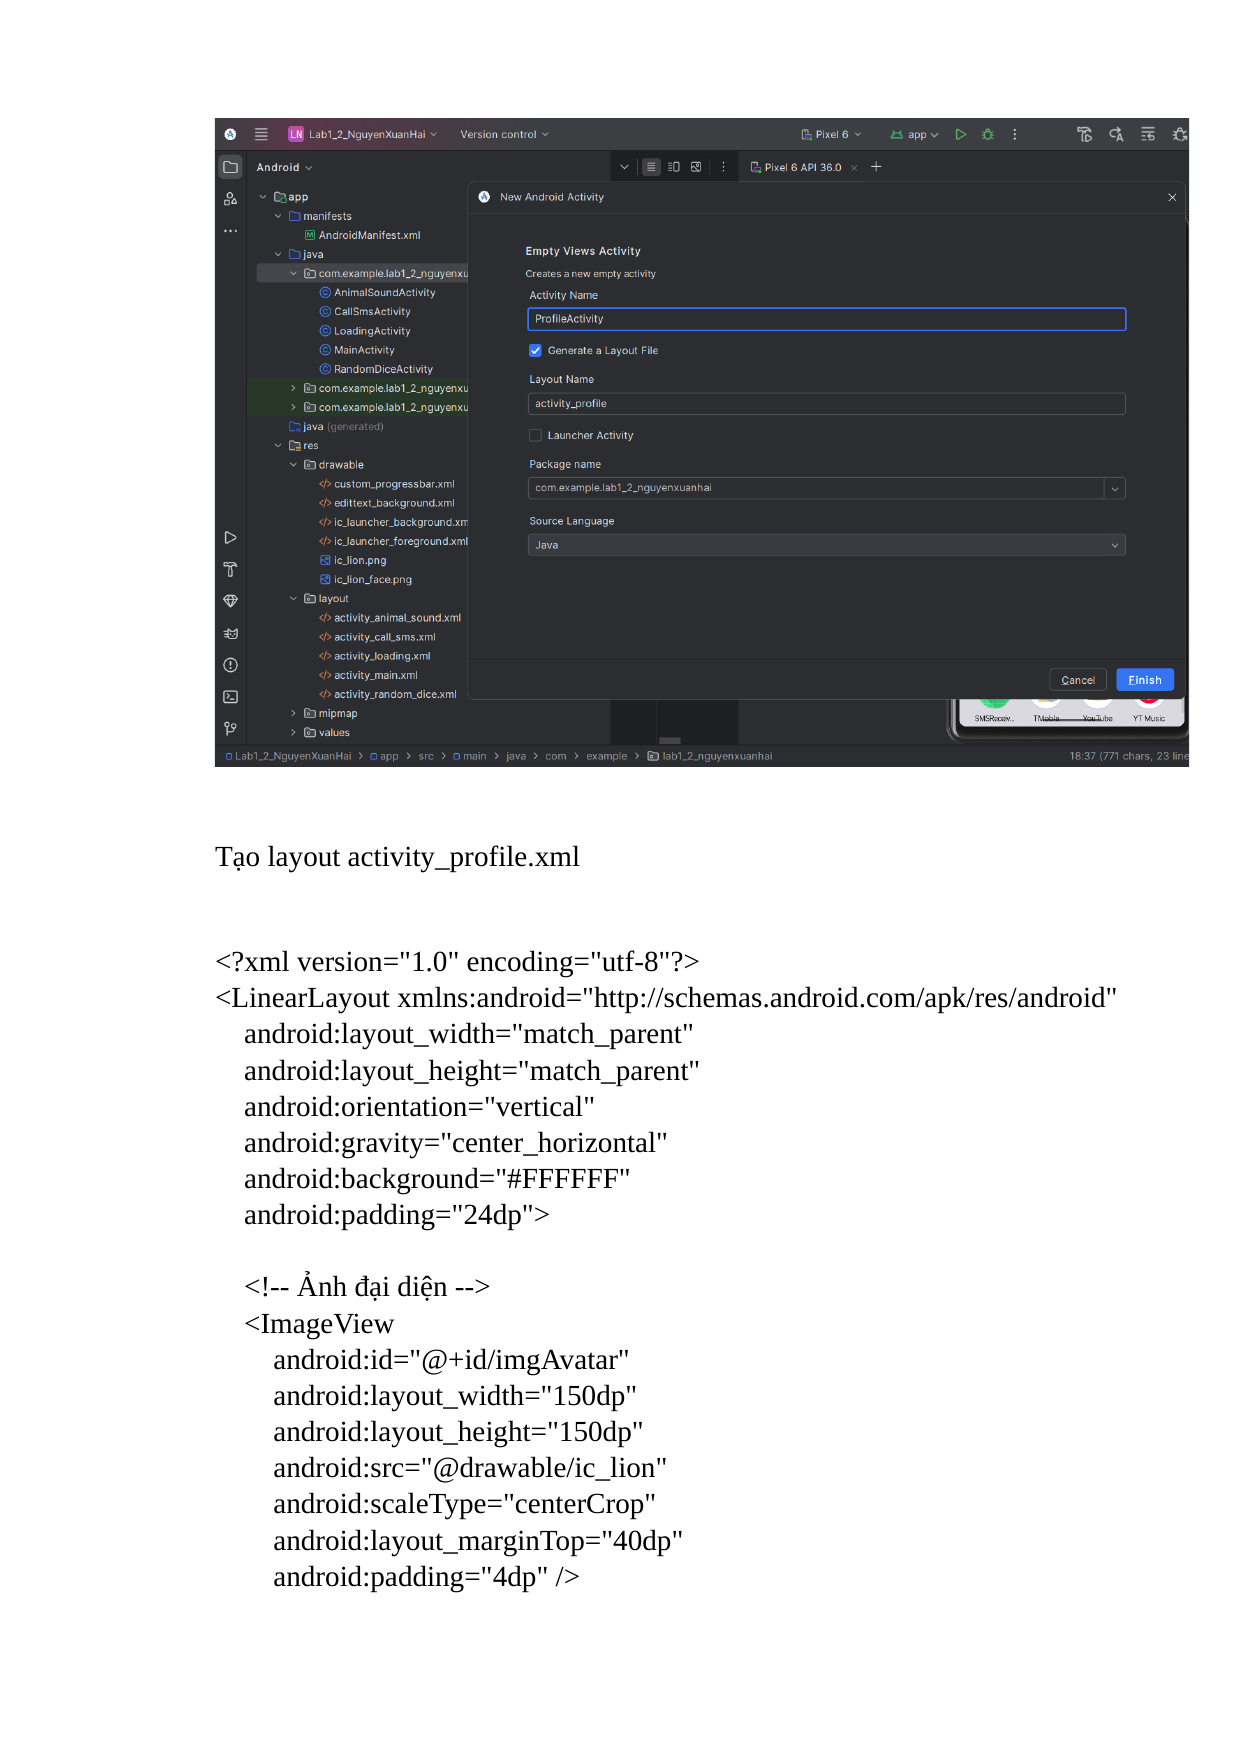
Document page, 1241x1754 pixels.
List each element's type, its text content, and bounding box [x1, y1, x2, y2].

text Tạo layout activity_profile.xml [215, 839, 1152, 872]
picture [214, 118, 1190, 767]
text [215, 944, 1152, 1628]
